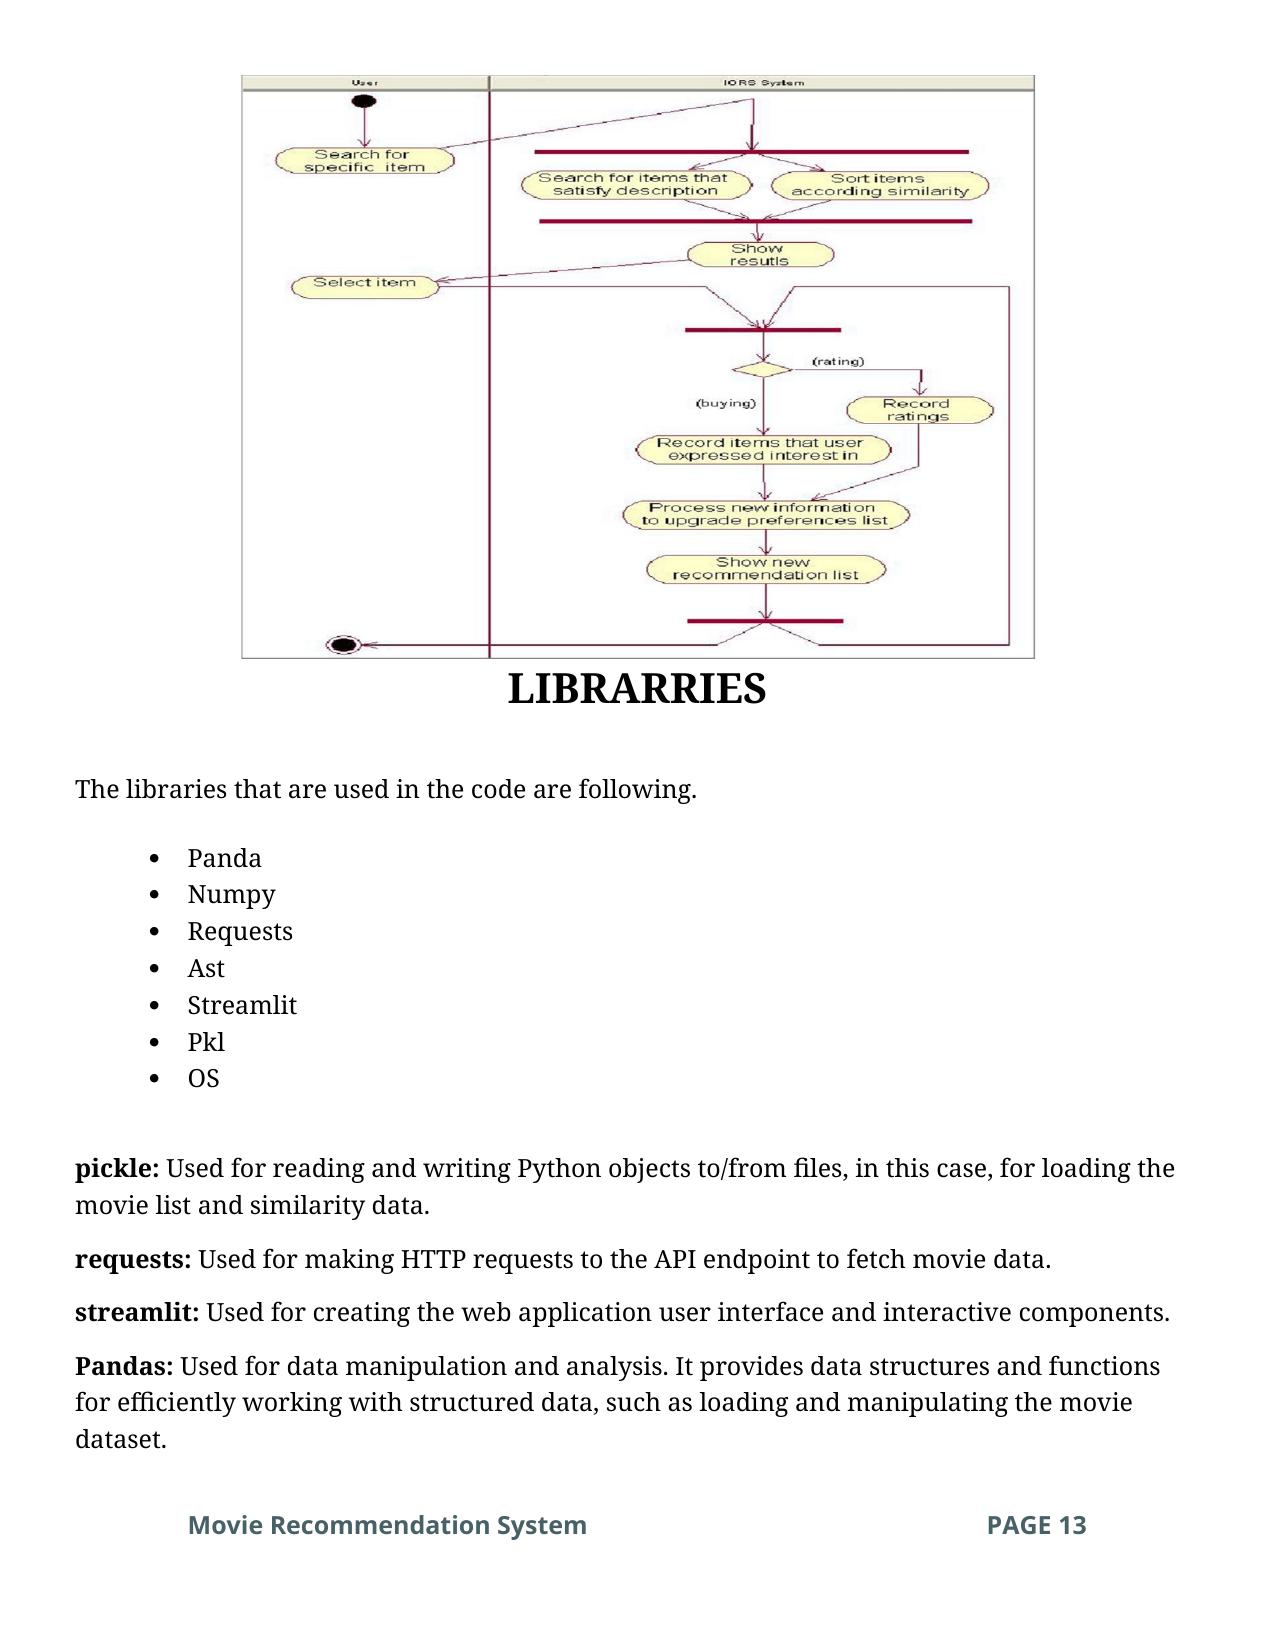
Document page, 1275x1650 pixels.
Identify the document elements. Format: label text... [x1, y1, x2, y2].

text The libraries that are used in the code are following. [75, 772, 1200, 806]
text requests: Used for making HTTP requests to the API endpoint to fetch movie data. [75, 1241, 1200, 1275]
text LIBRARRIES [75, 659, 1200, 715]
list Requests [150, 914, 1200, 948]
text pickle: Used for reading and writing Python objects to/from files, in this case, for loading the movie list and similarity data. [75, 1151, 1200, 1222]
list Panda [150, 840, 1200, 874]
list OS [150, 1061, 1200, 1095]
picture [240, 75, 1035, 659]
list Ast [150, 951, 1200, 985]
list Numpy [150, 877, 1200, 911]
text streamlit: Used for creating the web application user interface and interactive components. [75, 1295, 1200, 1329]
list Streamlit [150, 987, 1200, 1021]
text Pandas: Used for data manipulation and analysis. It provides data structures and functions for efficiently working with structured data, such as loading and manipulating the movie dataset. [75, 1348, 1200, 1456]
list Pkl [150, 1024, 1200, 1058]
